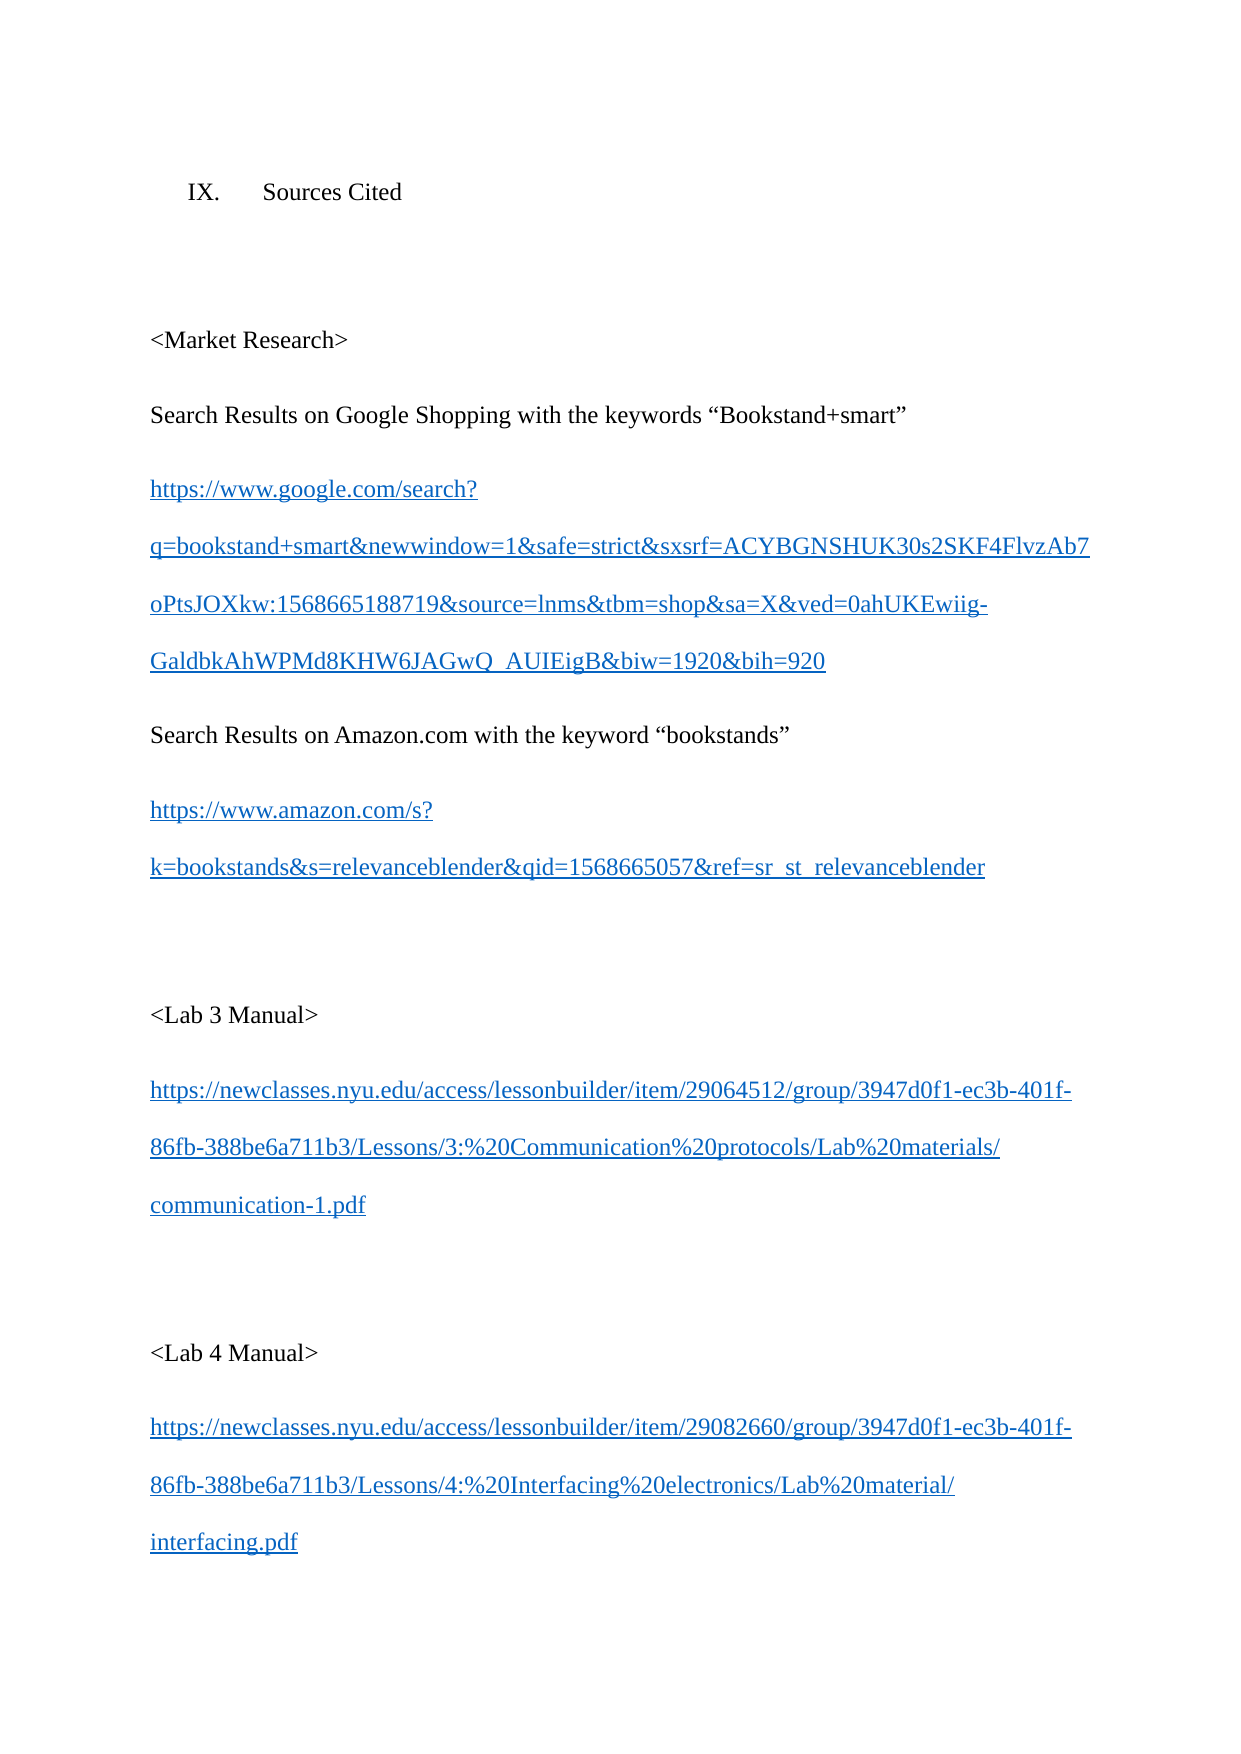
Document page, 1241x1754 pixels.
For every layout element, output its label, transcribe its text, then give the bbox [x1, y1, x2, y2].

text https://www.google.com/search?q=bookstand+smart&newwindow=1&safe=strict&sxsrf=ACYBGNSHUK30s2SKF4FlvzAb7oPtsJOXkw:1568665188719&source=lnms&tbm=shop&sa=X&ved=0ahUKEwiig-GaldbkAhWPMd8KHW6JAGwQ_AUIEigB&biw=1920&bih=920 [150, 474, 1090, 556]
text https://newclasses.nyu.edu/access/lessonbuilder/item/29082660/group/3947d0f1-ec3b-401f-86fb-388be6a711b3/Lessons/4:%20Interfacing%20electronics/Lab%20material/interfacing.pdf [150, 1412, 1090, 1556]
text <Lab 3 Manual> [150, 1001, 1090, 1029]
text https://www.amazon.com/s?k=bookstands&s=relevanceblender&qid=1568665057&ref=sr_st_relevanceblender [150, 795, 1090, 881]
list Sources Cited [187, 177, 1090, 206]
text Search Results on Google Shopping with the keywords “Bookstand+smart” [150, 400, 1090, 428]
text <Market Research> [150, 326, 1090, 354]
text https://newclasses.nyu.edu/access/lessonbuilder/item/29064512/group/3947d0f1-ec3b-401f-86fb-388be6a711b3/Lessons/3:%20Communication%20protocols/Lab%20materials/communication-1.pdf [150, 1075, 1090, 1218]
text Search Results on Amazon.com with the keyword “bookstands” [150, 721, 1090, 749]
text https://www.google.com/search?q=bookstand+smart&newwindow=1&safe=strict&sxsrf=ACYBGNSHUK30s2SKF4FlvzAb7oPtsJOXkw:1568665188719&source=lnms&tbm=shop&sa=X&ved=0ahUKEwiig-GaldbkAhWPMd8KHW6JAGwQ_AUIEigB&biw=1920&bih=920 [150, 558, 1090, 675]
text <Lab 4 Manual> [150, 1338, 1090, 1367]
